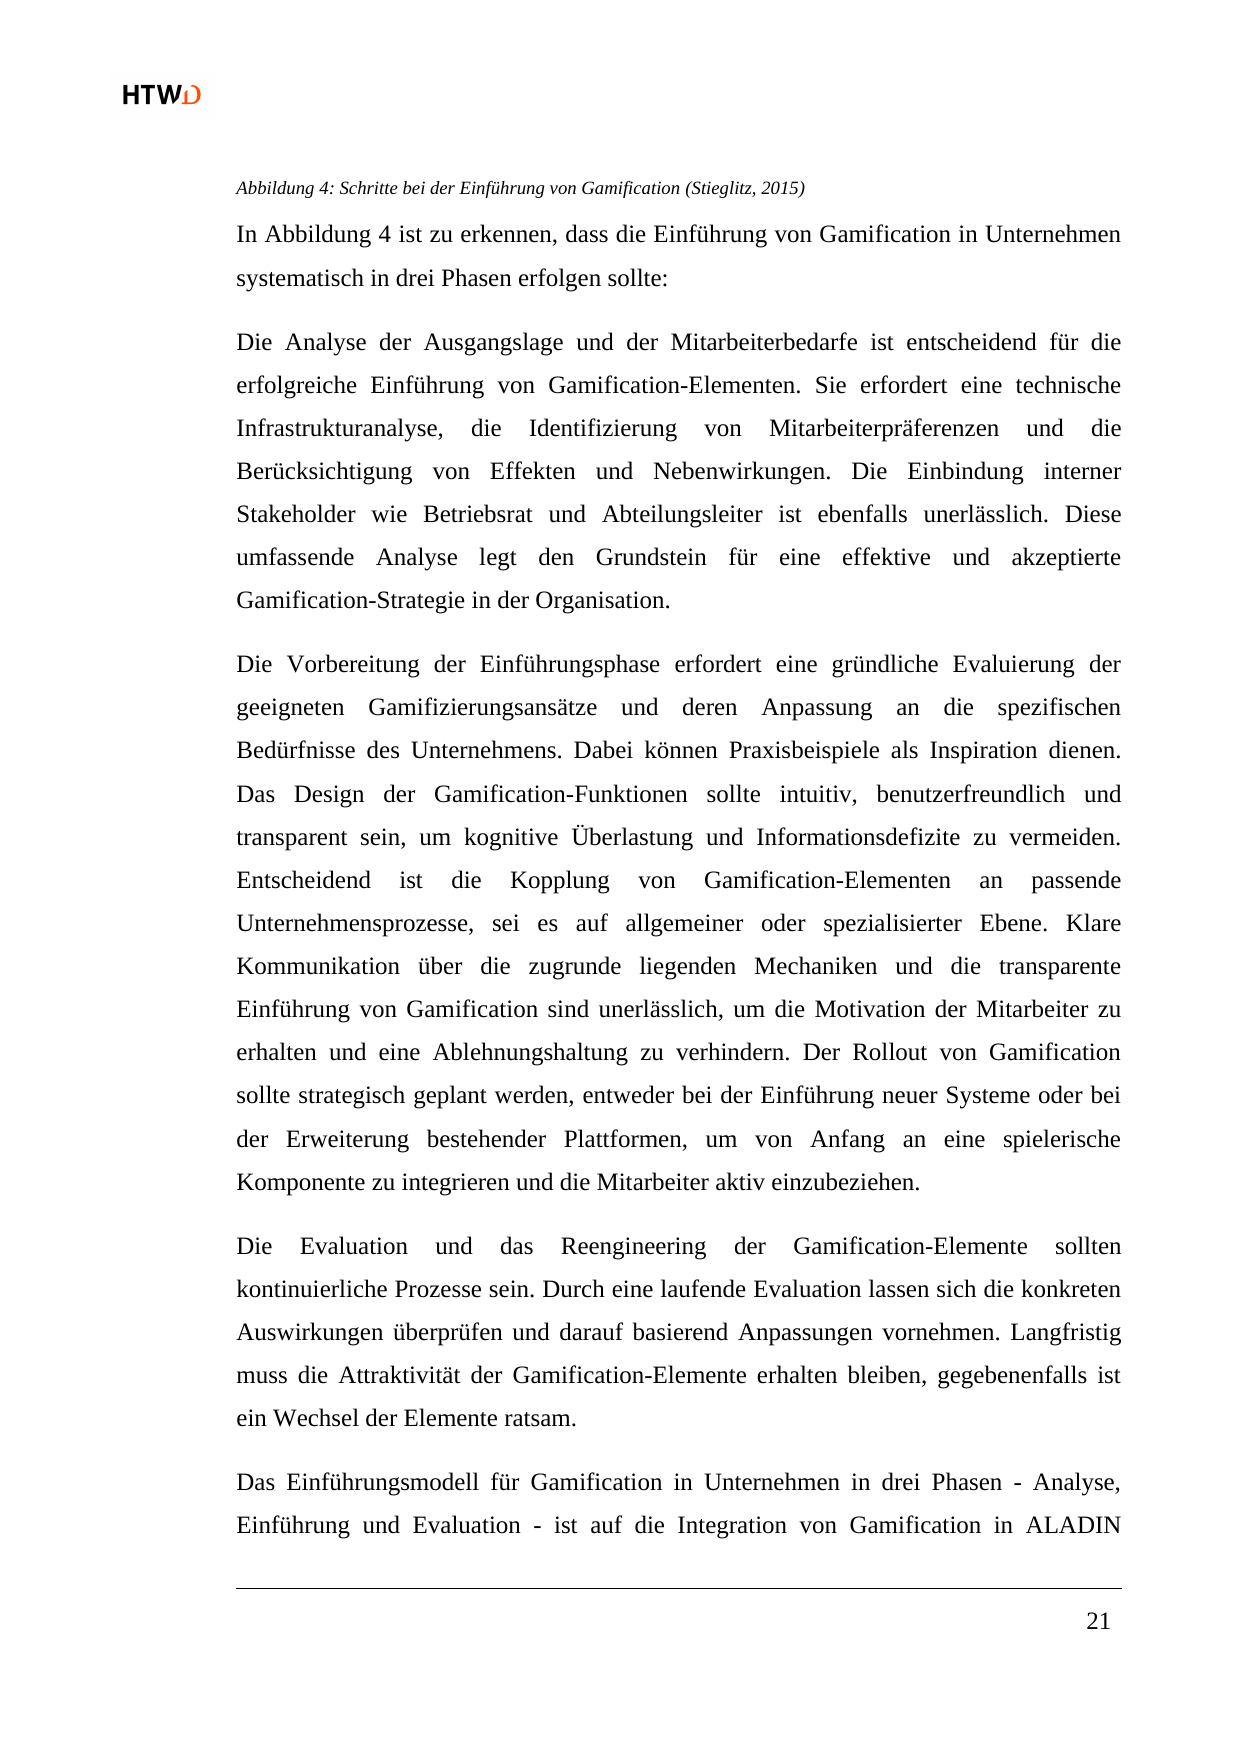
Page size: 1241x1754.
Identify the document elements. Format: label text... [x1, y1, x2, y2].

picture [108, 70, 216, 120]
text Die Analyse der Ausgangslage und der Mitarbeiterbedarfe ist entscheidend für die erfolgreiche Einführung von Gamification-Elementen. Sie erfordert eine technische Infrastrukturanalyse, die Identifizierung von Mitarbeiterpräferenzen und die Berücksichtigung von Effekten und Nebenwirkungen. Die Einbindung interner Stakeholder wie Betriebsrat und Abteilungsleiter ist ebenfalls unerlässlich. Diese umfassende Analyse legt den Grundstein für eine effektive und akzeptierte Gamification-Strategie in der Organisation. [236, 327, 1122, 614]
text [236, 1467, 1122, 1539]
text Abbildung : Schritte bei der Einführung von Gamification [236, 177, 1122, 199]
text In Abbildung 4 ist zu erkennen, dass die Einführung von Gamification in Unternehmen systematisch in drei Phasen erfolgen sollte: [236, 219, 1122, 291]
text Die Evaluation und das Reengineering der Gamification-Elemente sollten kontinuierliche Prozesse sein. Durch eine laufende Evaluation lassen sich die konkreten Auswirkungen überprüfen und darauf basierend Anpassungen vornehmen. Langfristig muss die Attraktivität der Gamification-Elemente erhalten bleiben, gegebenenfalls ist ein Wechsel der Elemente ratsam. [236, 1231, 1122, 1432]
text Die Vorbereitung der Einführungsphase erfordert eine gründliche Evaluierung der geeigneten Gamifizierungsansätze und deren Anpassung an die spezifischen Bedürfnisse des Unternehmens. Dabei können Praxisbeispiele als Inspiration dienen. Das Design der Gamification-Funktionen sollte intuitiv, benutzerfreundlich und transparent sein, um kognitive Überlastung und Informationsdefizite zu vermeiden. Entscheidend ist die Kopplung von Gamification-Elementen an passende Unternehmensprozesse, sei es auf allgemeiner oder spezialisierter Ebene. Klare Kommunikation über die zugrunde liegenden Mechaniken und die transparente Einführung von Gamification sind unerlässlich, um die Motivation der Mitarbeiter zu erhalten und eine Ablehnungshaltung zu verhindern. Der Rollout von Gamification sollte strategisch geplant werden, entweder bei der Einführung neuer Systeme oder bei der Erweiterung bestehender Plattformen, um von Anfang an eine spielerische Komponente zu integrieren und die Mitarbeiter aktiv einzubeziehen. [236, 649, 1122, 1196]
